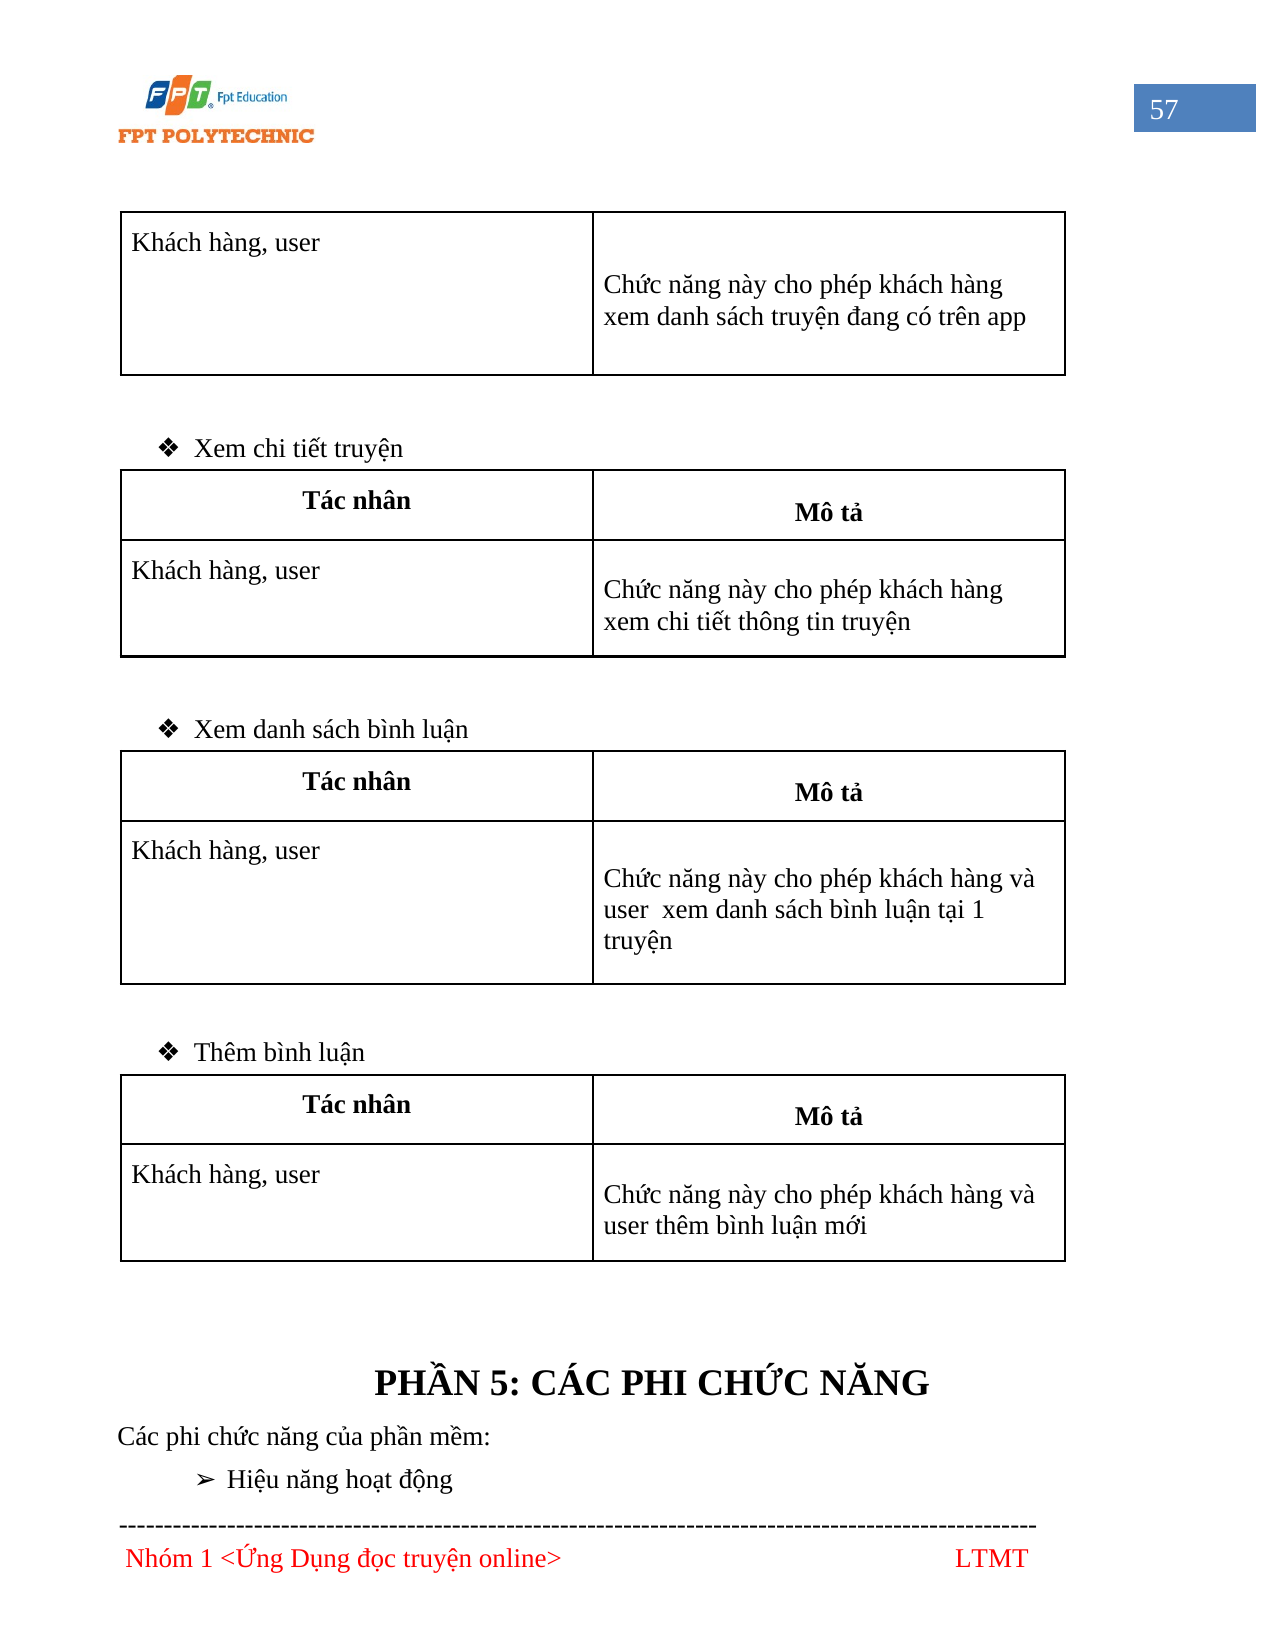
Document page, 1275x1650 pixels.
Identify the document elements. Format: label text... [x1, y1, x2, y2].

list Xem chi tiết truyện [156, 428, 1157, 465]
picture [118, 75, 316, 143]
table_cell Khách hàng, user [122, 213, 592, 374]
table_header Mô tả [594, 1076, 1064, 1143]
table_header Mô tả [594, 471, 1064, 539]
table_cell Khách hàng, user [122, 822, 592, 982]
table_cell Khách hàng, user [122, 1145, 592, 1260]
table_cell Chức năng này cho phép khách hàng và user thêm bình luận mới [594, 1145, 1064, 1260]
table_header Tác nhân [122, 752, 592, 819]
table_cell Chức năng này cho phép khách hàng xem chi tiết thông tin truyện [594, 541, 1064, 655]
list Xem danh sách bình luận [156, 710, 1157, 747]
table_cell Chức năng này cho phép khách hàng xem danh sách truyện đang có trên app [594, 213, 1064, 374]
table_header Tác nhân [122, 471, 592, 539]
text Các phi chức năng của phần mềm: [117, 1420, 1157, 1451]
table_header Tác nhân [122, 1076, 592, 1143]
list Thêm bình luận [156, 1033, 1157, 1070]
table_header Mô tả [594, 752, 1064, 819]
subtitle PHẦN 5: CÁC PHI CHỨC NĂNG [140, 1360, 1164, 1403]
table_cell Chức năng này cho phép khách hàng và user xem danh sách bình luận tại 1 truyện [594, 822, 1064, 982]
table_cell Khách hàng, user [122, 541, 592, 655]
list Hiệu năng hoạt động [193, 1460, 1157, 1497]
